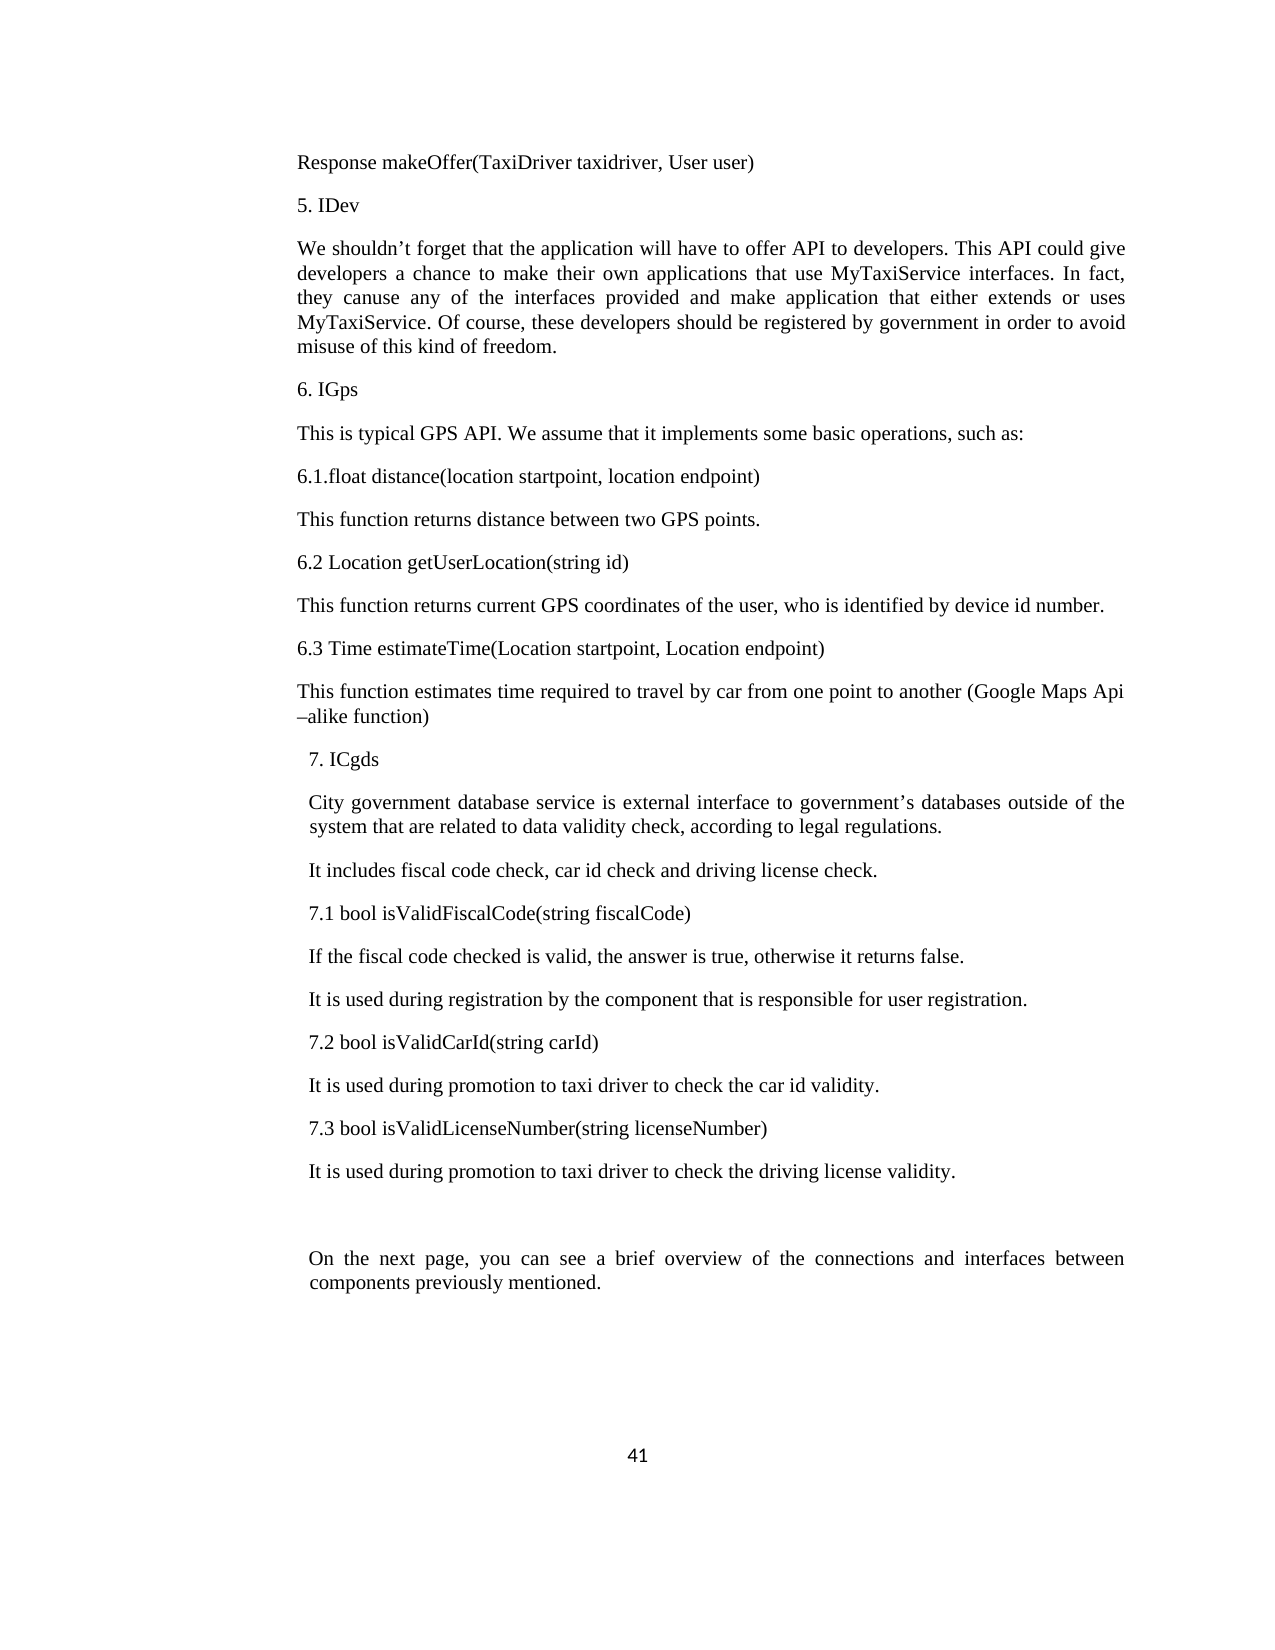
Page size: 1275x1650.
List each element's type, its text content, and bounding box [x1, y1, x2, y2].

text City government database service is external interface to government’s databases outside of the system that are related to data validity check, according to legal regulations. [308, 790, 1127, 838]
text 5. IDev [297, 193, 1127, 217]
text This function returns current GPS coordinates of the user, who is identified by device id number. [297, 593, 1127, 617]
text If the fiscal code checked is valid, the answer is true, otherwise it returns false. [308, 944, 1127, 968]
text We shouldn’t forget that the application will have to offer API to developers. This API could give developers a chance to make their own applications that use MyTaxiService interfaces. In fact, they canuse any of the interfaces provided and make application that either extends or uses MyTaxiService. Of course, these developers should be registered by government in order to avoid misuse of this kind of freedom. [297, 236, 1127, 358]
text It is used during promotion to taxi driver to check the driving license validity. [308, 1159, 1127, 1183]
text This function estimates time required to travel by car from one point to another (Google Maps Api –alike function) [297, 679, 1127, 728]
text It is used during registration by the component that is responsible for user registration. [308, 987, 1127, 1011]
text This function returns distance between two GPS points. [297, 507, 1127, 531]
text On the next page, you can see a brief overview of the connections and interfaces between components previously mentioned. [308, 1246, 1127, 1294]
text 7.3 bool isValidLicenseNumber(string licenseNumber) [308, 1116, 1127, 1140]
text 7.2 bool isValidCarId(string carId) [308, 1030, 1127, 1054]
text 6.1.float distance(location startpoint, location endpoint) [297, 463, 1127, 488]
text 7.1 bool isValidFiscalCode(string fiscalCode) [308, 901, 1127, 925]
text This is typical GPS API. We assume that it implements some basic operations, such as: [297, 420, 1127, 444]
text 6.2 Location getUserLocation(string id) [297, 550, 1127, 574]
text 6.3 Time estimateTime(Location startpoint, Location endpoint) [297, 636, 1127, 660]
text 6. IGps [297, 377, 1127, 401]
text It includes fiscal code check, car id check and driving license check. [308, 857, 1127, 882]
text It is used during promotion to taxi driver to check the car id validity. [308, 1073, 1127, 1097]
text Response makeOffer(TaxiDriver taxidriver, User user) [297, 150, 1127, 174]
text 7. ICgds [308, 747, 1127, 771]
